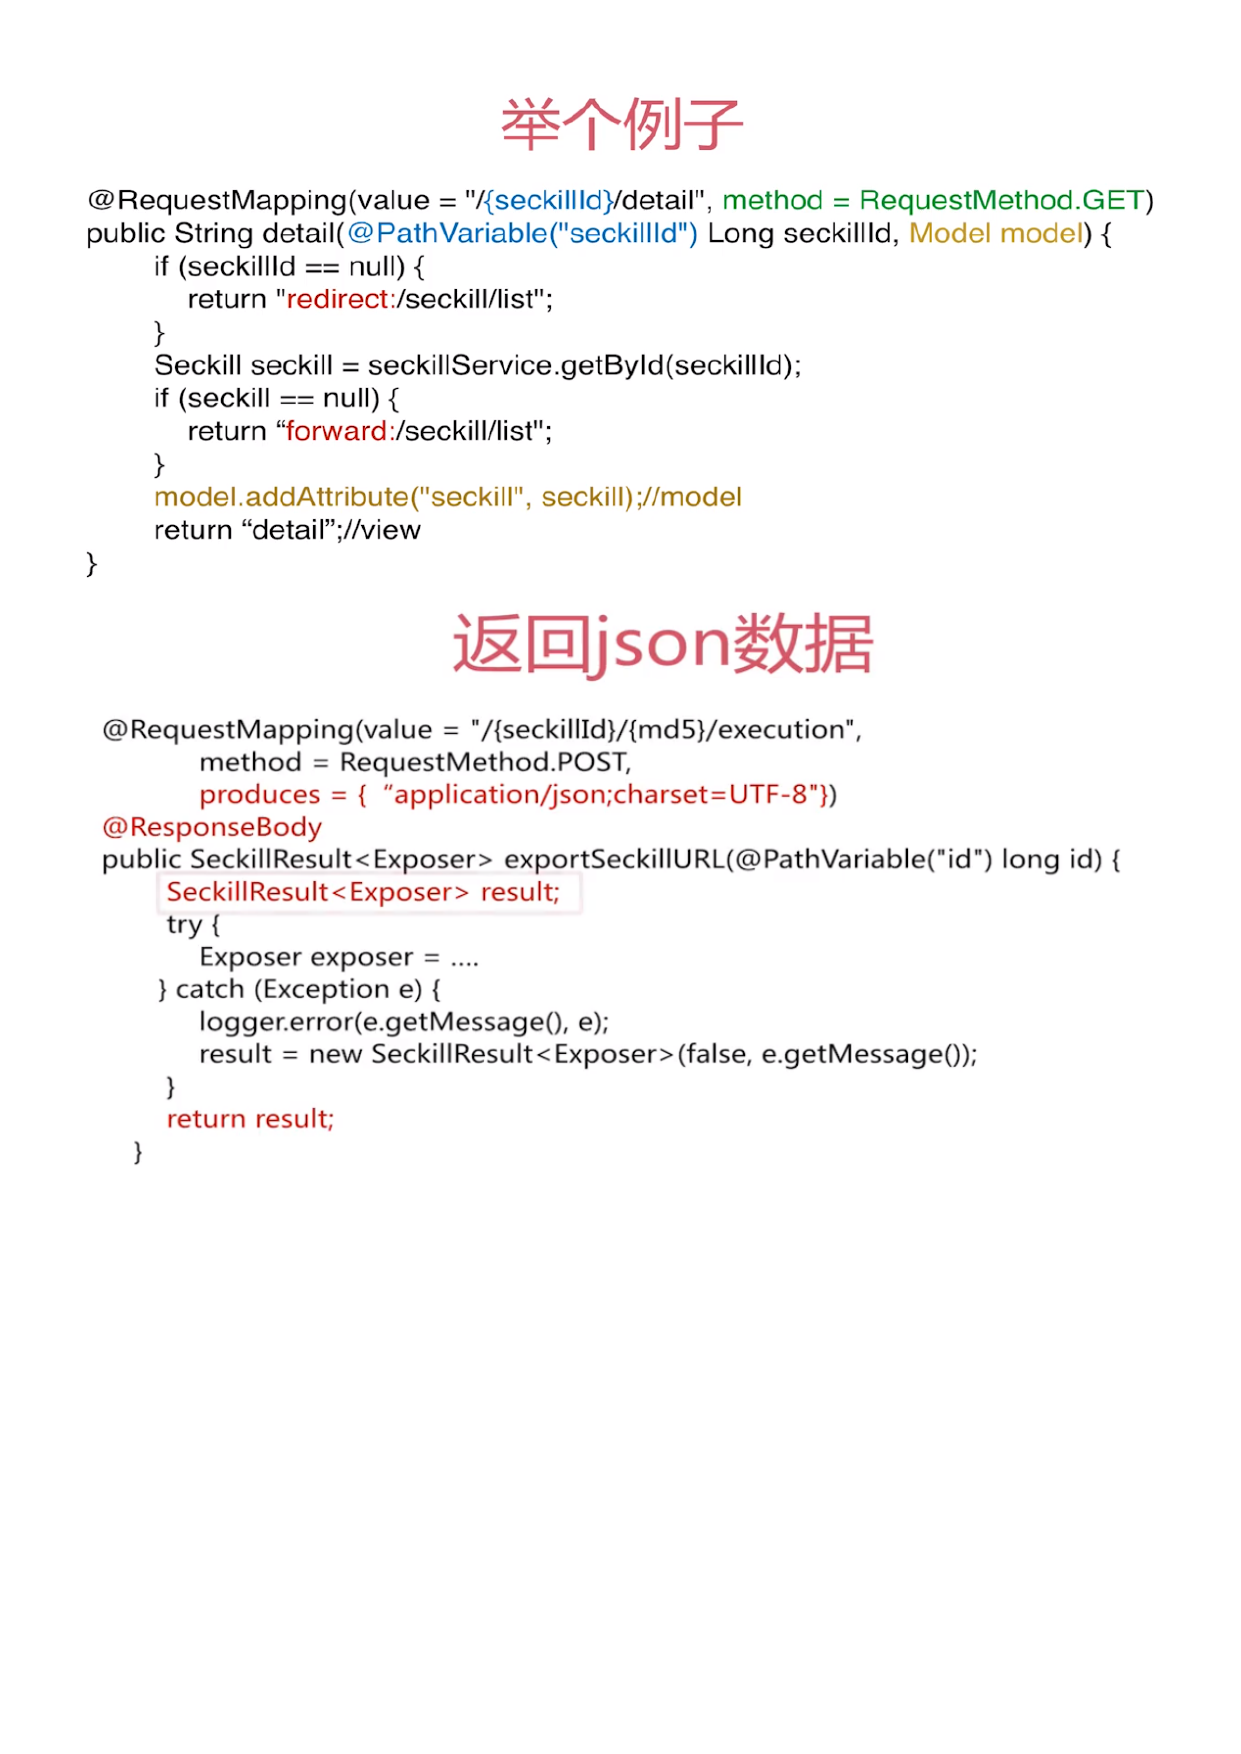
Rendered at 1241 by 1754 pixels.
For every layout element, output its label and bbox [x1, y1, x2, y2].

picture [75, 80, 1166, 1187]
